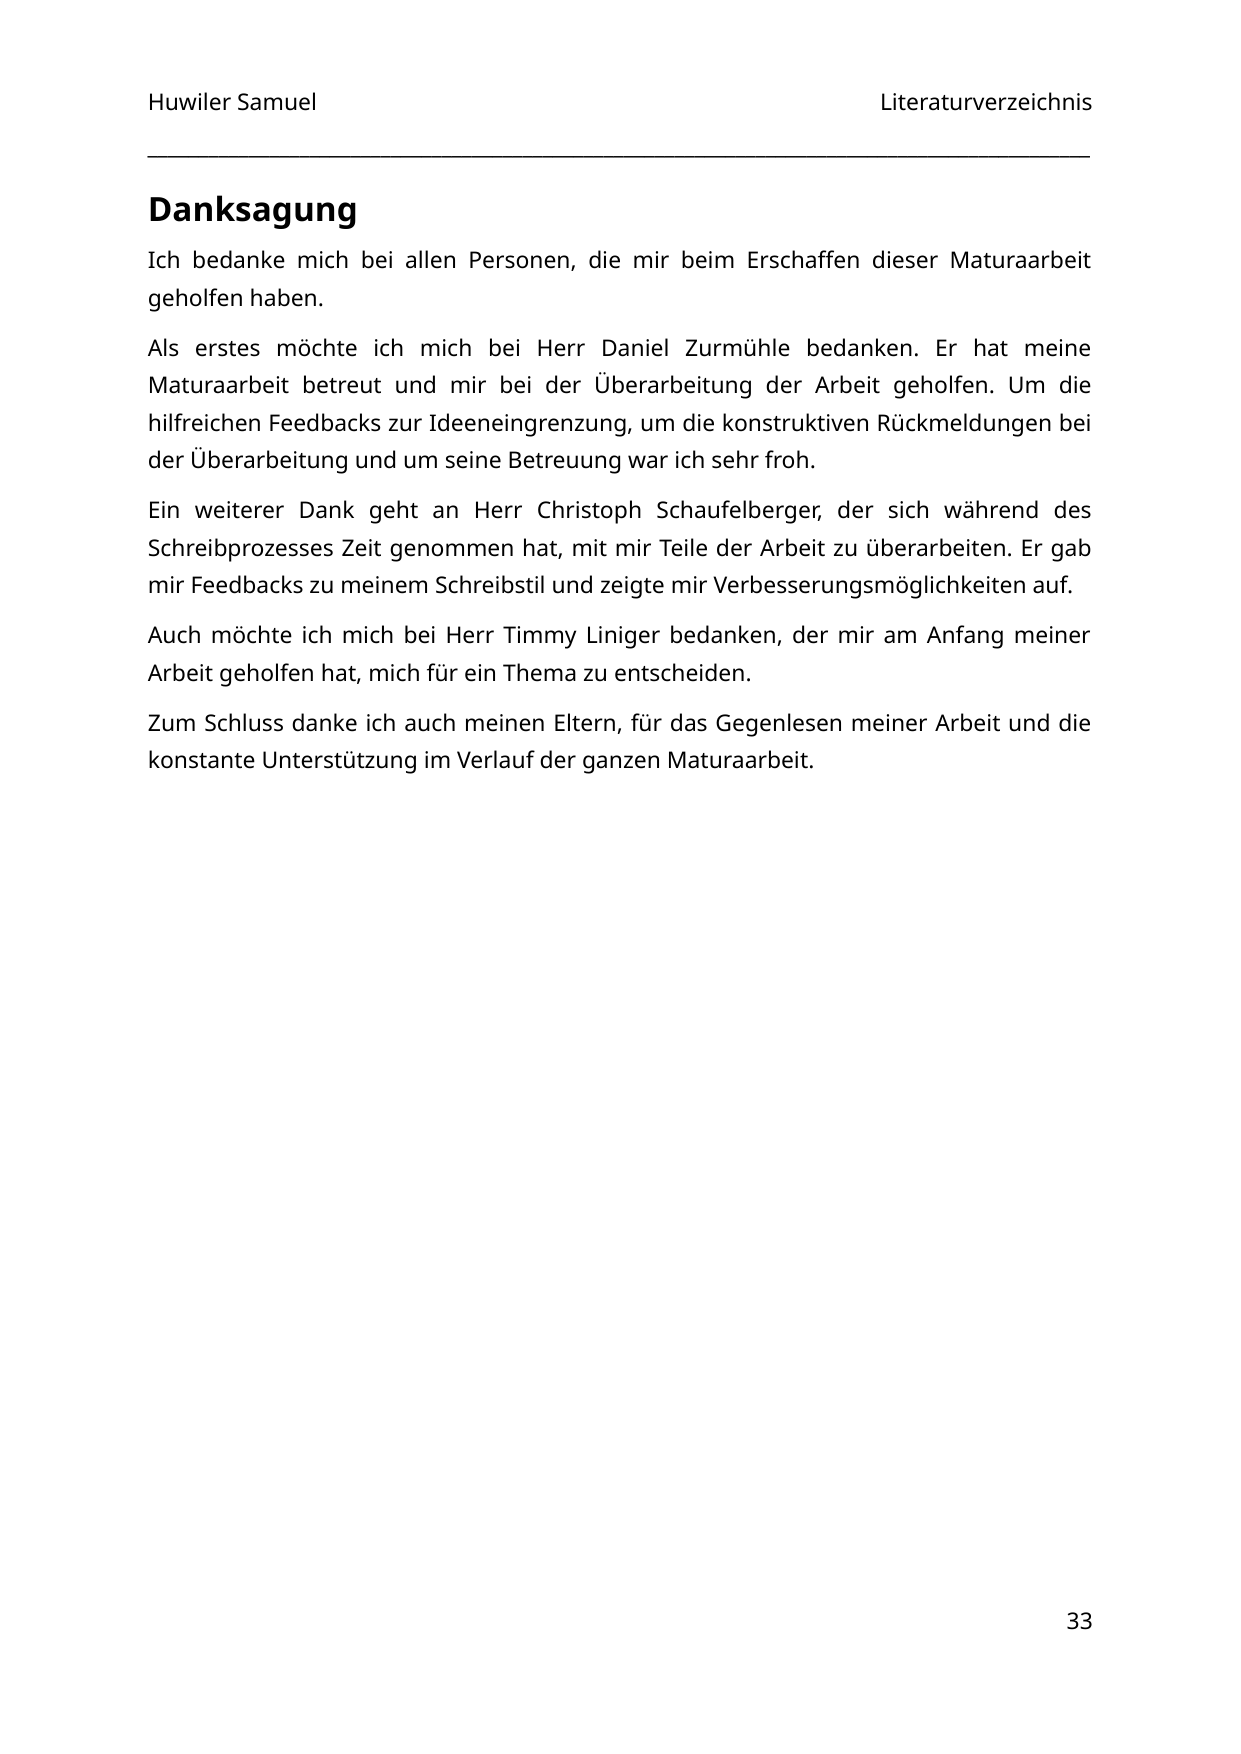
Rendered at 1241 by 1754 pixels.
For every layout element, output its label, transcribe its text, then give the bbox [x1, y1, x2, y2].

text Zum Schluss danke ich auch meinen Eltern, für das Gegenlesen meiner Arbeit und die konstante Unterstützung im Verlauf der ganzen Maturaarbeit. [148, 707, 1093, 775]
text Als erstes möchte ich mich bei Herr Daniel Zurmühle bedanken. Er hat meine Maturaarbeit betreut und mir bei der Überarbeitung der Arbeit geholfen. Um die hilfreichen Feedbacks zur Ideeneingrenzung, um die konstruktiven Rückmeldungen bei der Überarbeitung und um seine Betreuung war ich sehr froh. [148, 332, 1093, 475]
text Ich bedanke mich bei allen Personen, die mir beim Erschaffen dieser Maturaarbeit geholfen haben. [148, 244, 1093, 313]
text Ein weiterer Dank geht an Herr Christoph Schaufelberger, der sich während des Schreibprozesses Zeit genommen hat, mit mir Teile der Arbeit zu überarbeiten. Er gab mir Feedbacks zu meinem Schreibstil und zeigte mir Verbesserungsmöglichkeiten auf. [148, 494, 1093, 600]
subtitle Danksagung [148, 186, 1093, 232]
text Auch möchte ich mich bei Herr Timmy Liniger bedanken, der mir am Anfang meiner Arbeit geholfen hat, mich für ein Thema zu entscheiden. [148, 619, 1093, 688]
